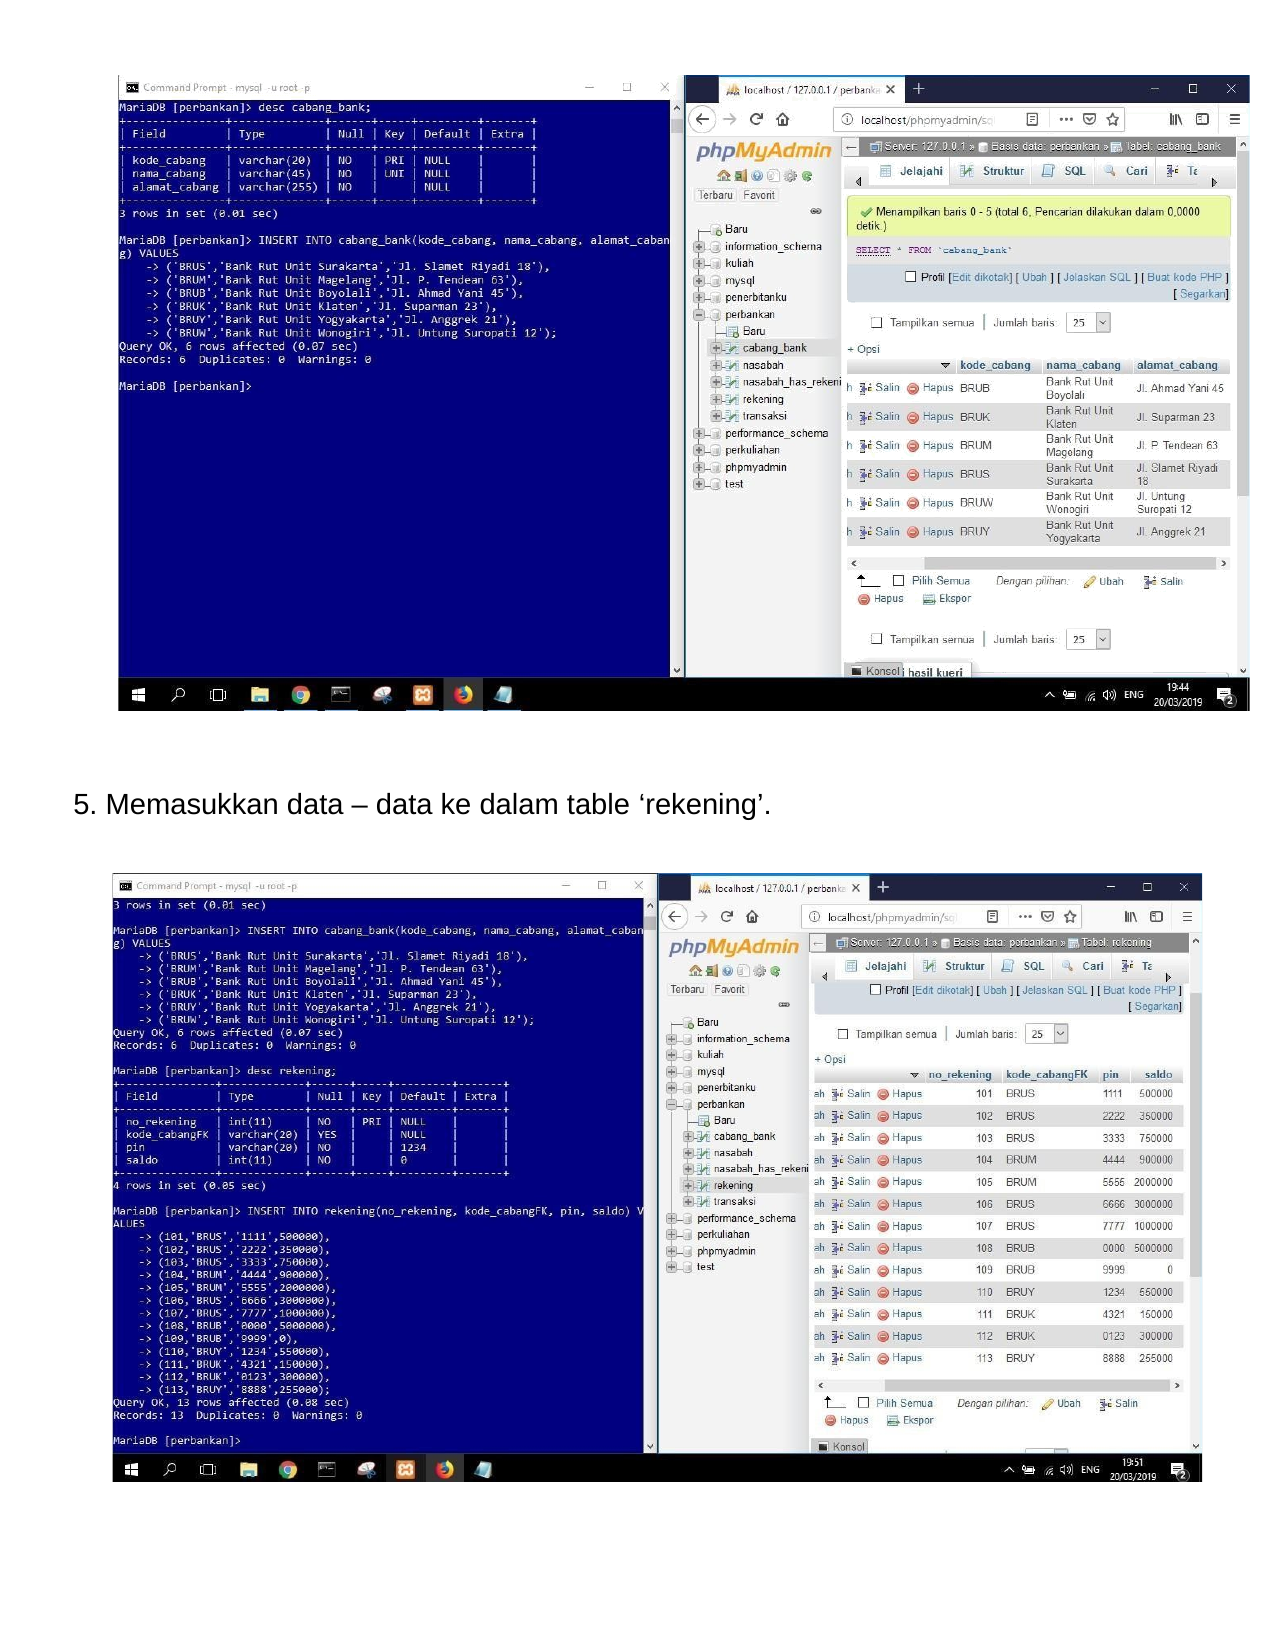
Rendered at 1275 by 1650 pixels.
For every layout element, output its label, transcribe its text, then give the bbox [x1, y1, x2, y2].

list Memasukkan data – data ke dalam table ‘rekening’. [73, 787, 1260, 820]
picture [112, 873, 1203, 1482]
picture [118, 75, 1250, 711]
